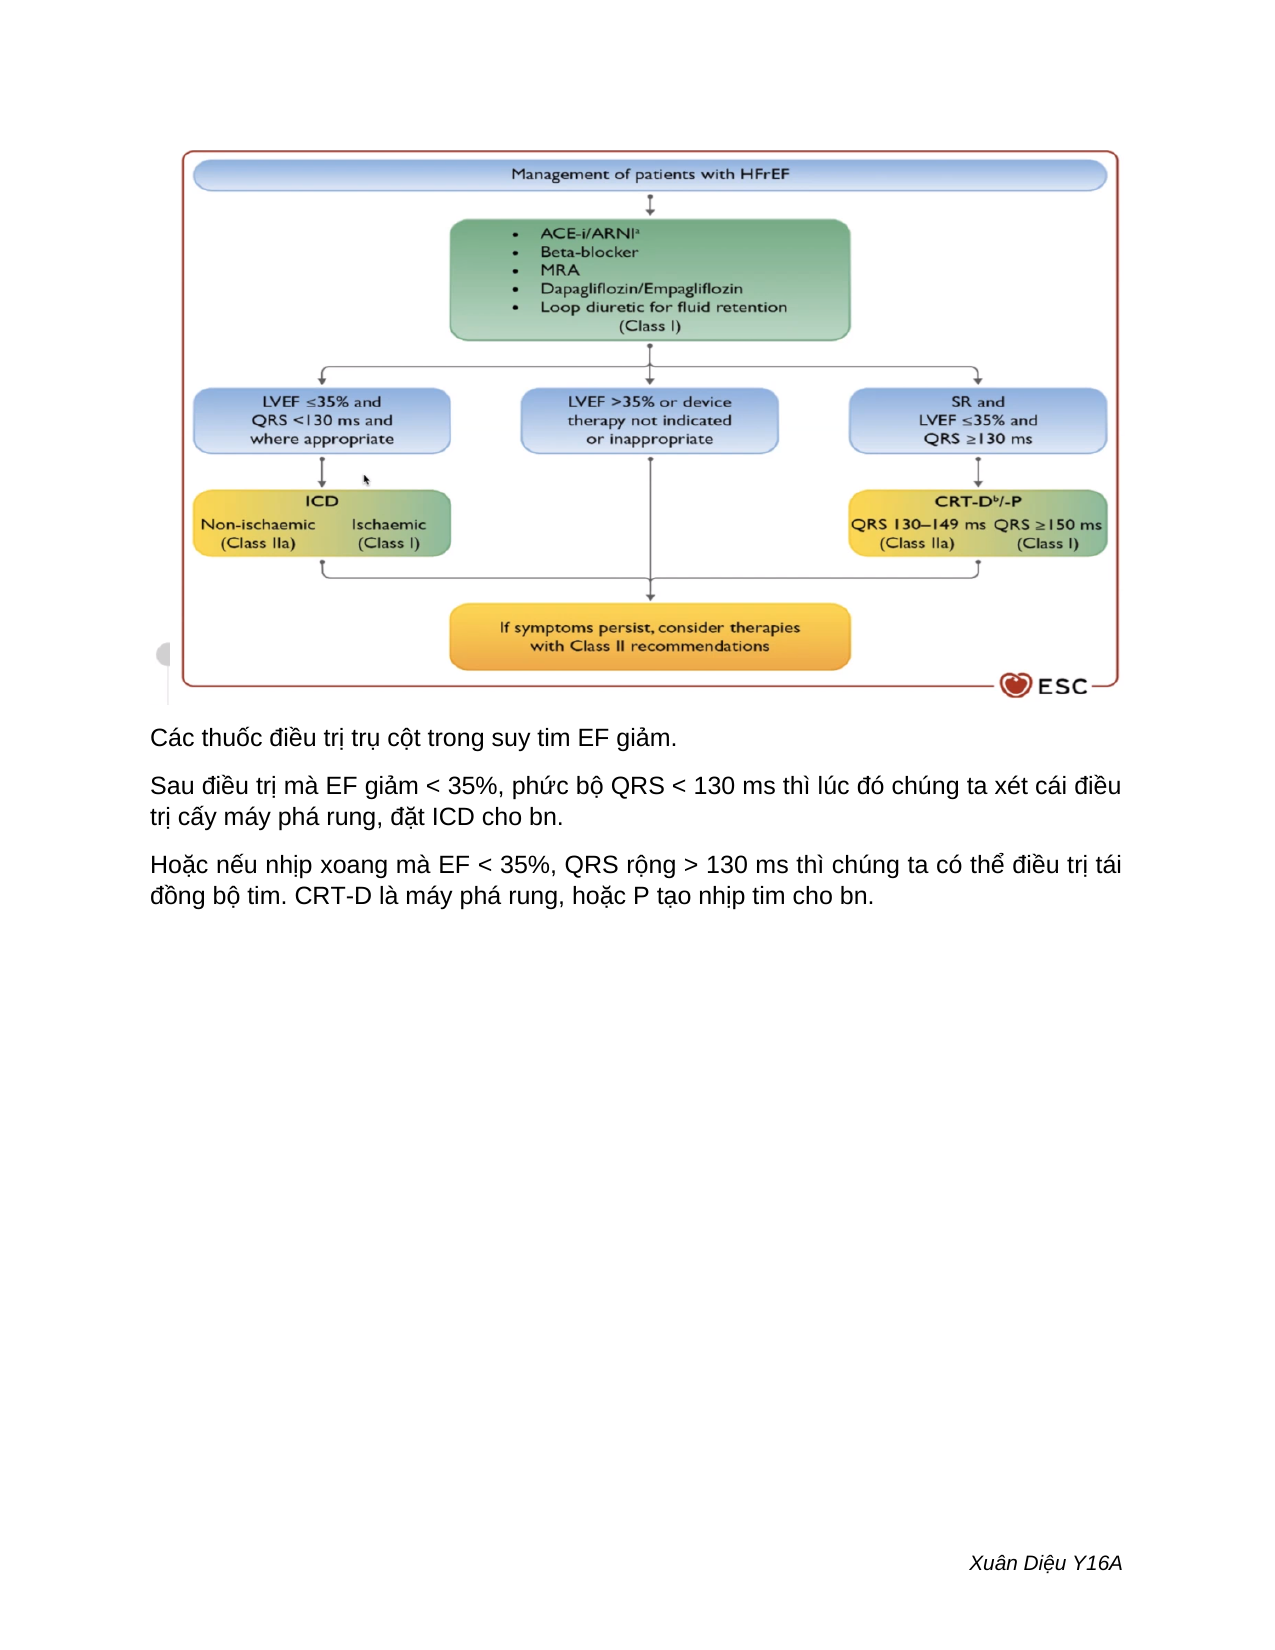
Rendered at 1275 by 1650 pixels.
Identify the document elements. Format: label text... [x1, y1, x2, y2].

picture [150, 150, 1125, 705]
text Sau điều trị mà EF giảm < 35%, phức bộ QRS < 130 ms thì lúc đó chúng ta xét cái điều trị cấy máy phá rung, đặt ICD cho bn. [150, 771, 1125, 831]
text Hoặc nếu nhịp xoang mà EF < 35%, QRS rộng > 130 ms thì chúng ta có thể điều trị tái đồng bộ tim. CRT-D là máy phá rung, hoặc P tạo nhịp tim cho bn. [150, 850, 1125, 910]
text Các thuốc điều trị trụ cột trong suy tim EF giảm. [150, 723, 1125, 752]
